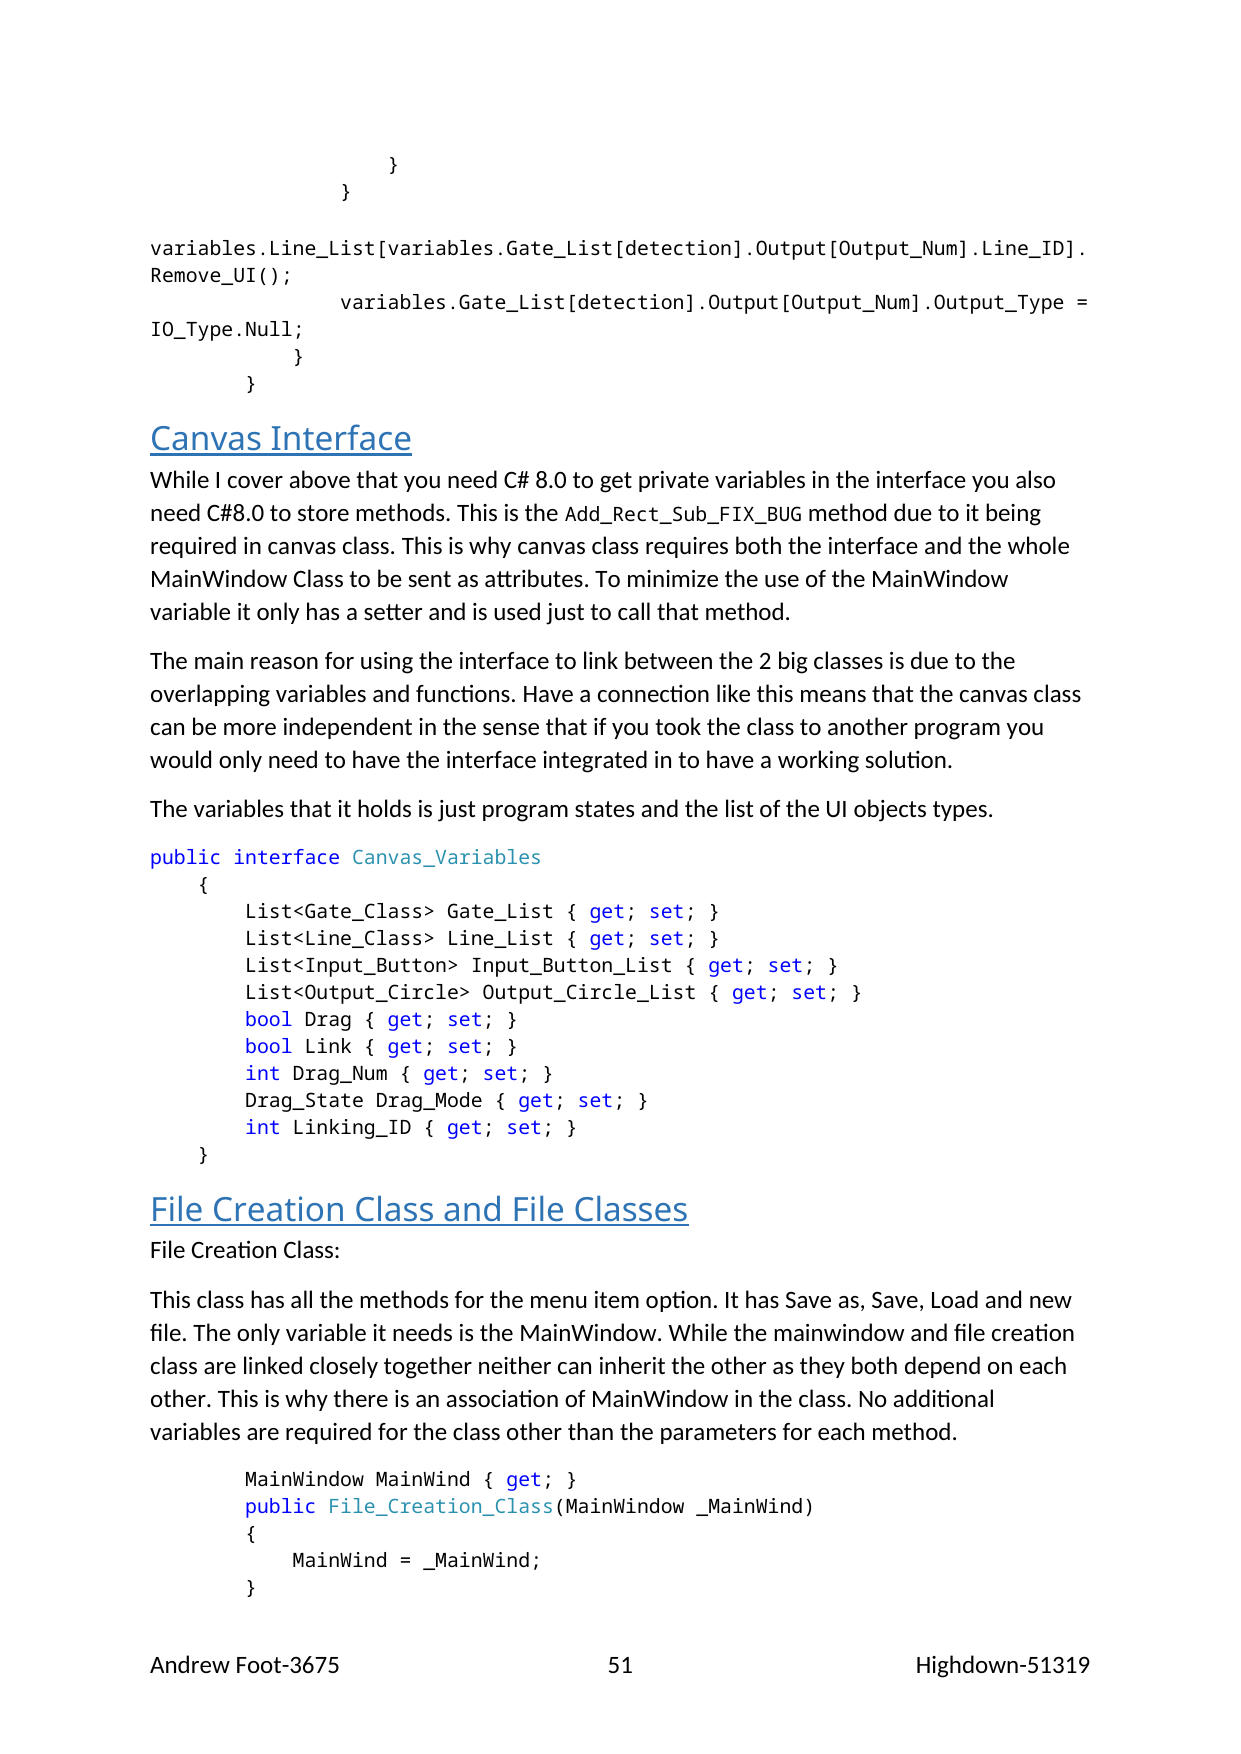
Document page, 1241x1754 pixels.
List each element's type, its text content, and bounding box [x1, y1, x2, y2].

text variables.Line_List[variables.Gate_List[detection].Output[Output_Num].Line_ID].Remove_UI(); [150, 204, 1090, 288]
text } [150, 369, 1090, 396]
text bool Drag { get; set; } [150, 1005, 1090, 1032]
text bool Link { get; set; } [150, 1032, 1090, 1059]
text Drag_State Drag_Mode { get; set; } [150, 1086, 1090, 1113]
text public interface Canvas_Variables [150, 843, 1090, 870]
text The variables that it holds is just program states and the list of the UI objects types. [150, 794, 1090, 824]
text List<Line_Class> Line_List { get; set; } [150, 924, 1090, 951]
text public File_Creation_Class(MainWindow _MainWind) [150, 1492, 1090, 1519]
text This class has all the methods for the menu item option. It has Save as, Save, Load and new file. The only variable it needs is the MainWindow. While the mainwindow and file creation class are linked closely together neither can inherit the other as they both depend on each other. This is why there is an association of MainWindow in the class. No additional variables are required for the class other than the parameters for each method. [150, 1284, 1090, 1446]
text int Drag_Num { get; set; } [150, 1059, 1090, 1086]
text } [150, 1573, 1090, 1600]
text The main reason for using the interface to link between the 2 big classes is due to the overlapping variables and functions. Have a connection like this means that the canvas class can be more independent in the sense that if you took the class to another program you would only need to have the interface integrated in to have a working solution. [150, 645, 1090, 774]
subtitle Canvas Interface [150, 415, 1090, 461]
text int Linking_ID { get; set; } [150, 1113, 1090, 1140]
text List<Gate_Class> Gate_List { get; set; } [150, 897, 1090, 924]
subtitle File Creation Class and File Classes [150, 1186, 1090, 1231]
text MainWind = _MainWind; [150, 1546, 1090, 1573]
text } [150, 150, 1090, 177]
text List<Input_Button> Input_Button_List { get; set; } [150, 951, 1090, 978]
text MainWindow MainWind { get; } [150, 1466, 1090, 1492]
text variables.Gate_List[detection].Output[Output_Num].Output_Type = IO_Type.Null; [150, 288, 1090, 342]
text While I cover above that you need C# 8.0 to get private variables in the interface you also need C#8.0 to store methods. This is the Add_Rect_Sub_FIX_BUG method due to it being required in canvas class. This is why canvas class requires both the interface and the whole MainWindow Class to be sent as attributes. To minimize the use of the MainWindow variable it only has a setter and is used just to call that method. [150, 464, 1090, 626]
text } [150, 342, 1090, 369]
text } [150, 1140, 1090, 1167]
text List<Output_Circle> Output_Circle_List { get; set; } [150, 978, 1090, 1005]
text { [150, 870, 1090, 897]
text } [150, 177, 1090, 204]
text File Creation Class: [150, 1235, 1090, 1265]
text { [150, 1519, 1090, 1546]
